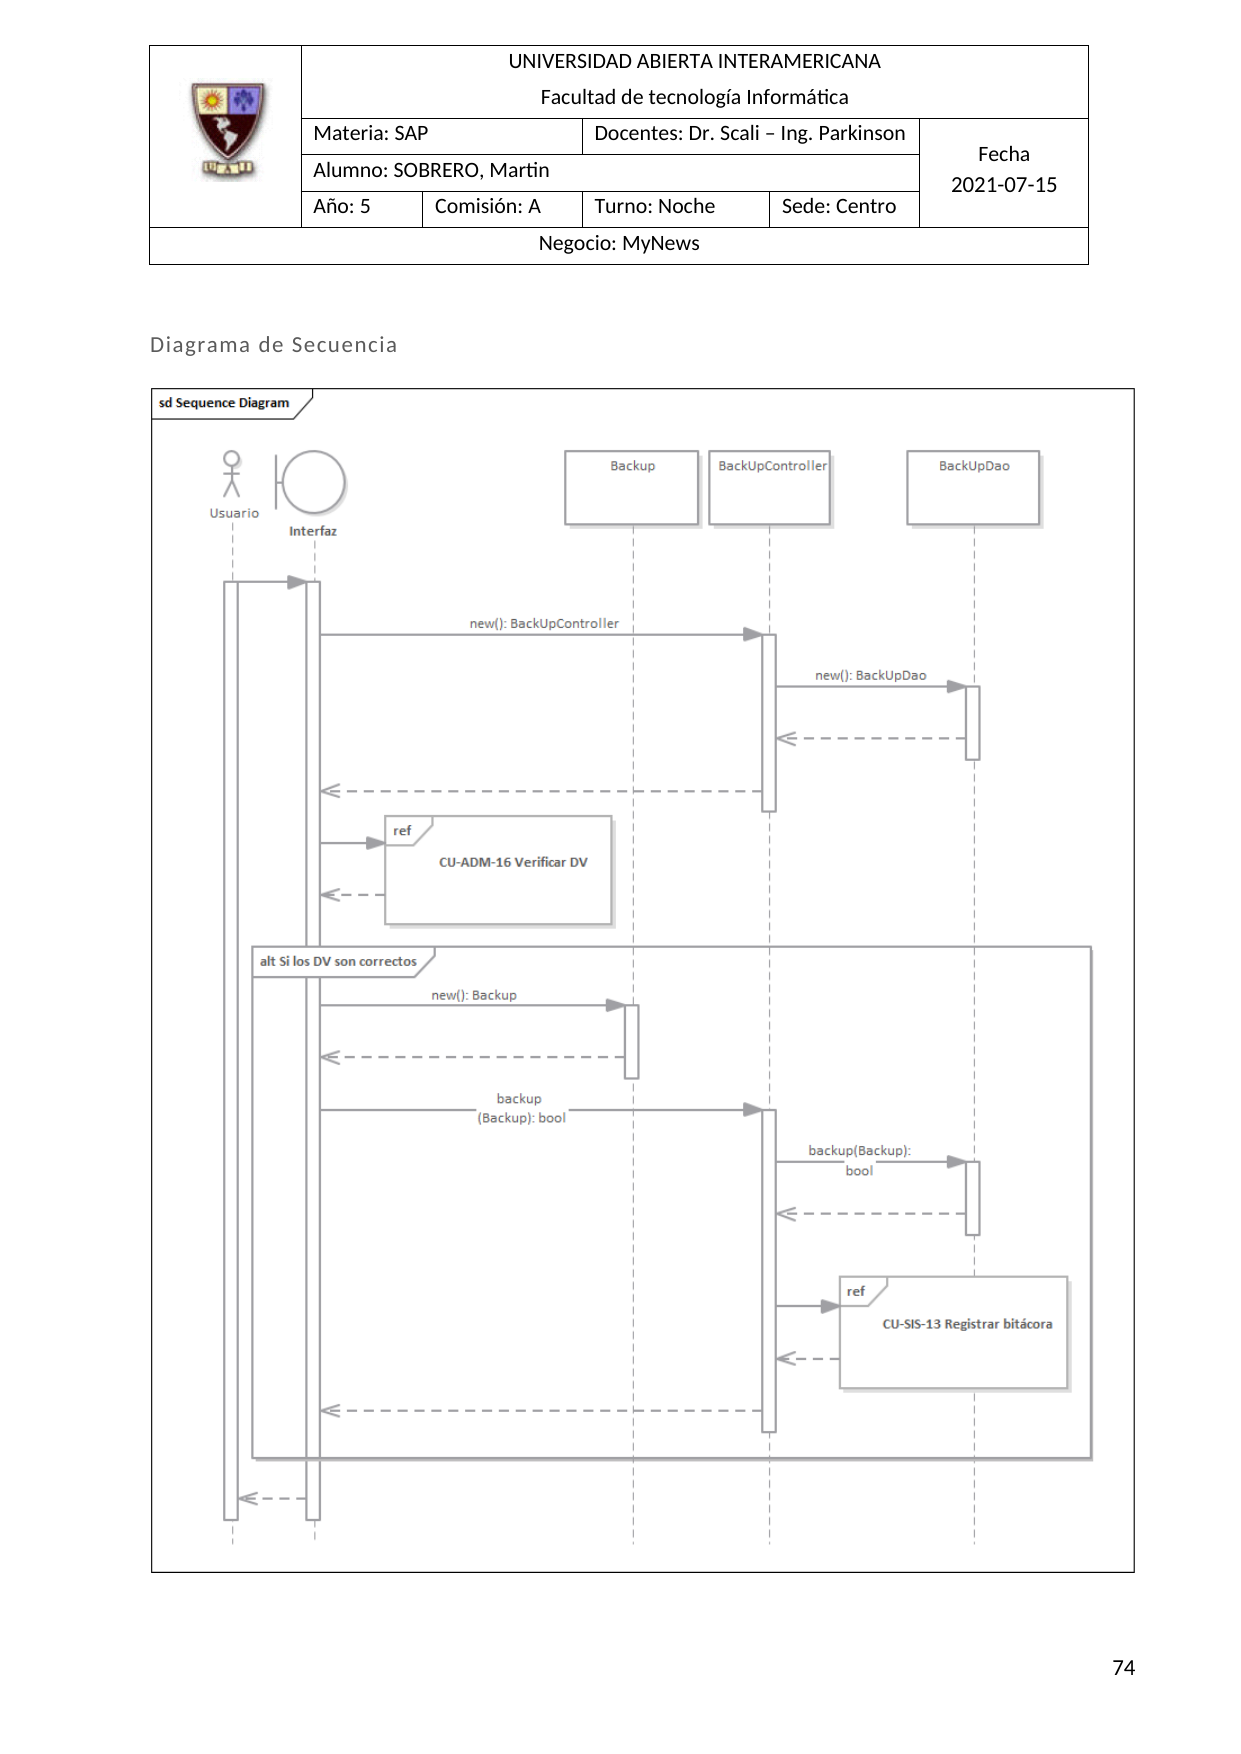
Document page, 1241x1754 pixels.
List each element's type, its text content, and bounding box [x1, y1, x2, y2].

picture [177, 74, 278, 187]
subtitle Diagrama de Secuencia [150, 330, 1135, 358]
picture [150, 387, 1136, 1573]
